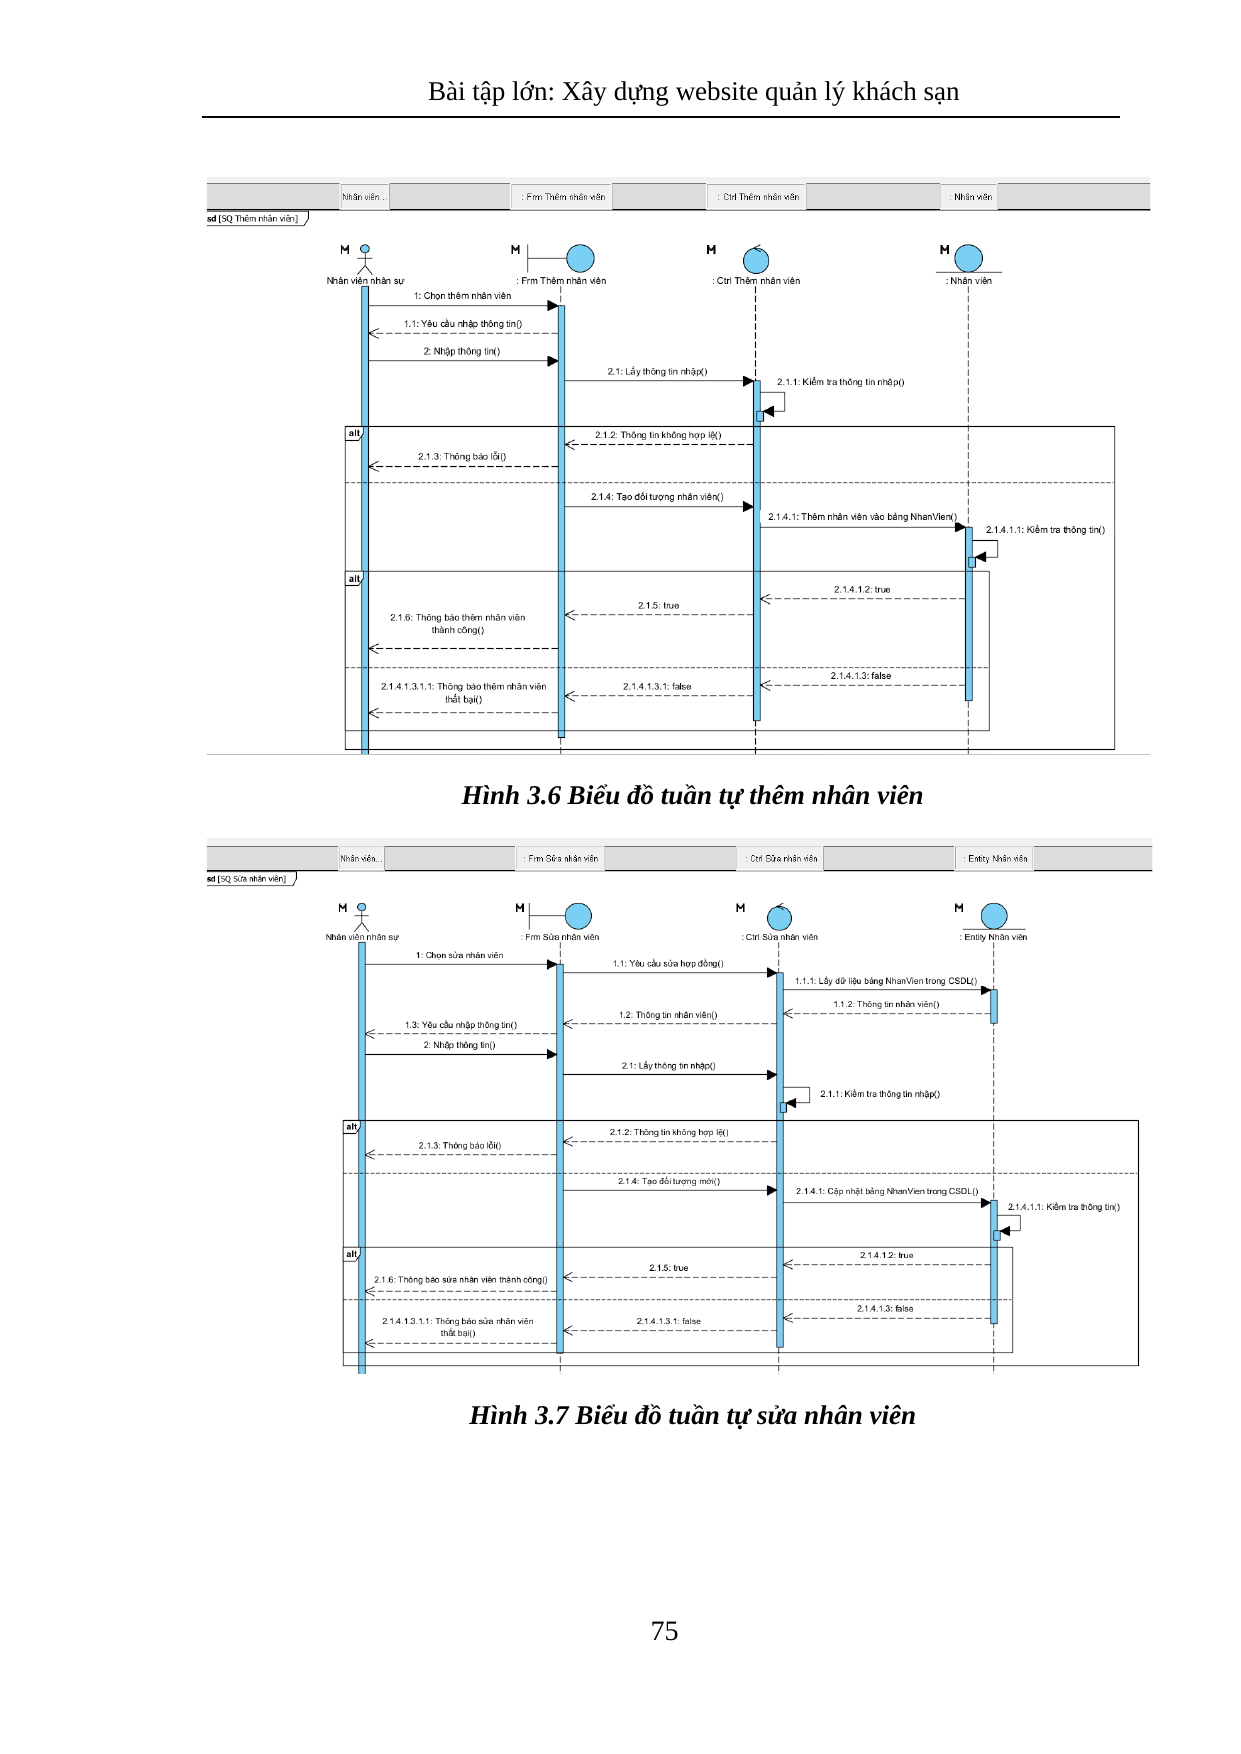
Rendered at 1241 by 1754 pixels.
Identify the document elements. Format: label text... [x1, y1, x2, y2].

picture [206, 838, 1153, 1374]
picture [206, 177, 1151, 755]
